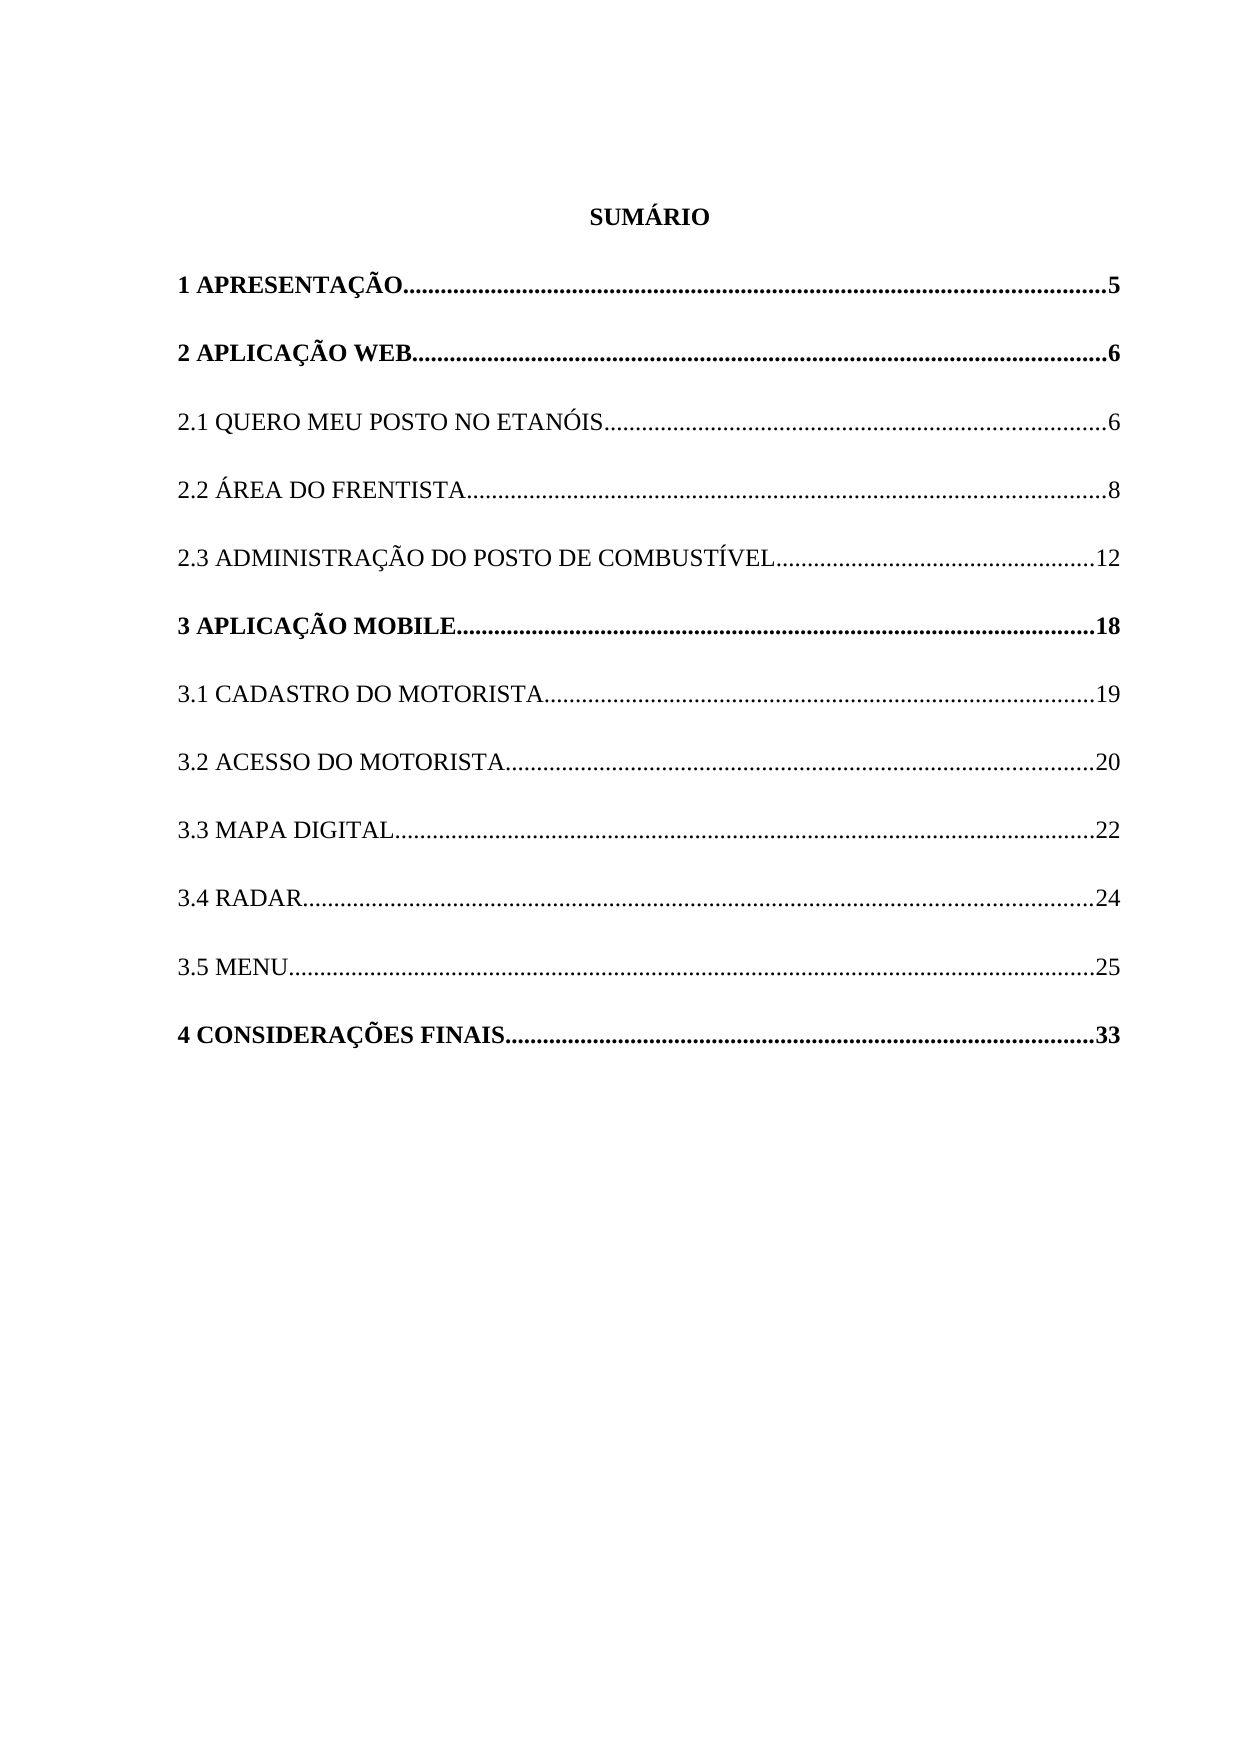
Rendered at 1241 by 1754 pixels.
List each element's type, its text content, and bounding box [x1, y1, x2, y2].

text SUMÁRIO [177, 202, 1122, 231]
